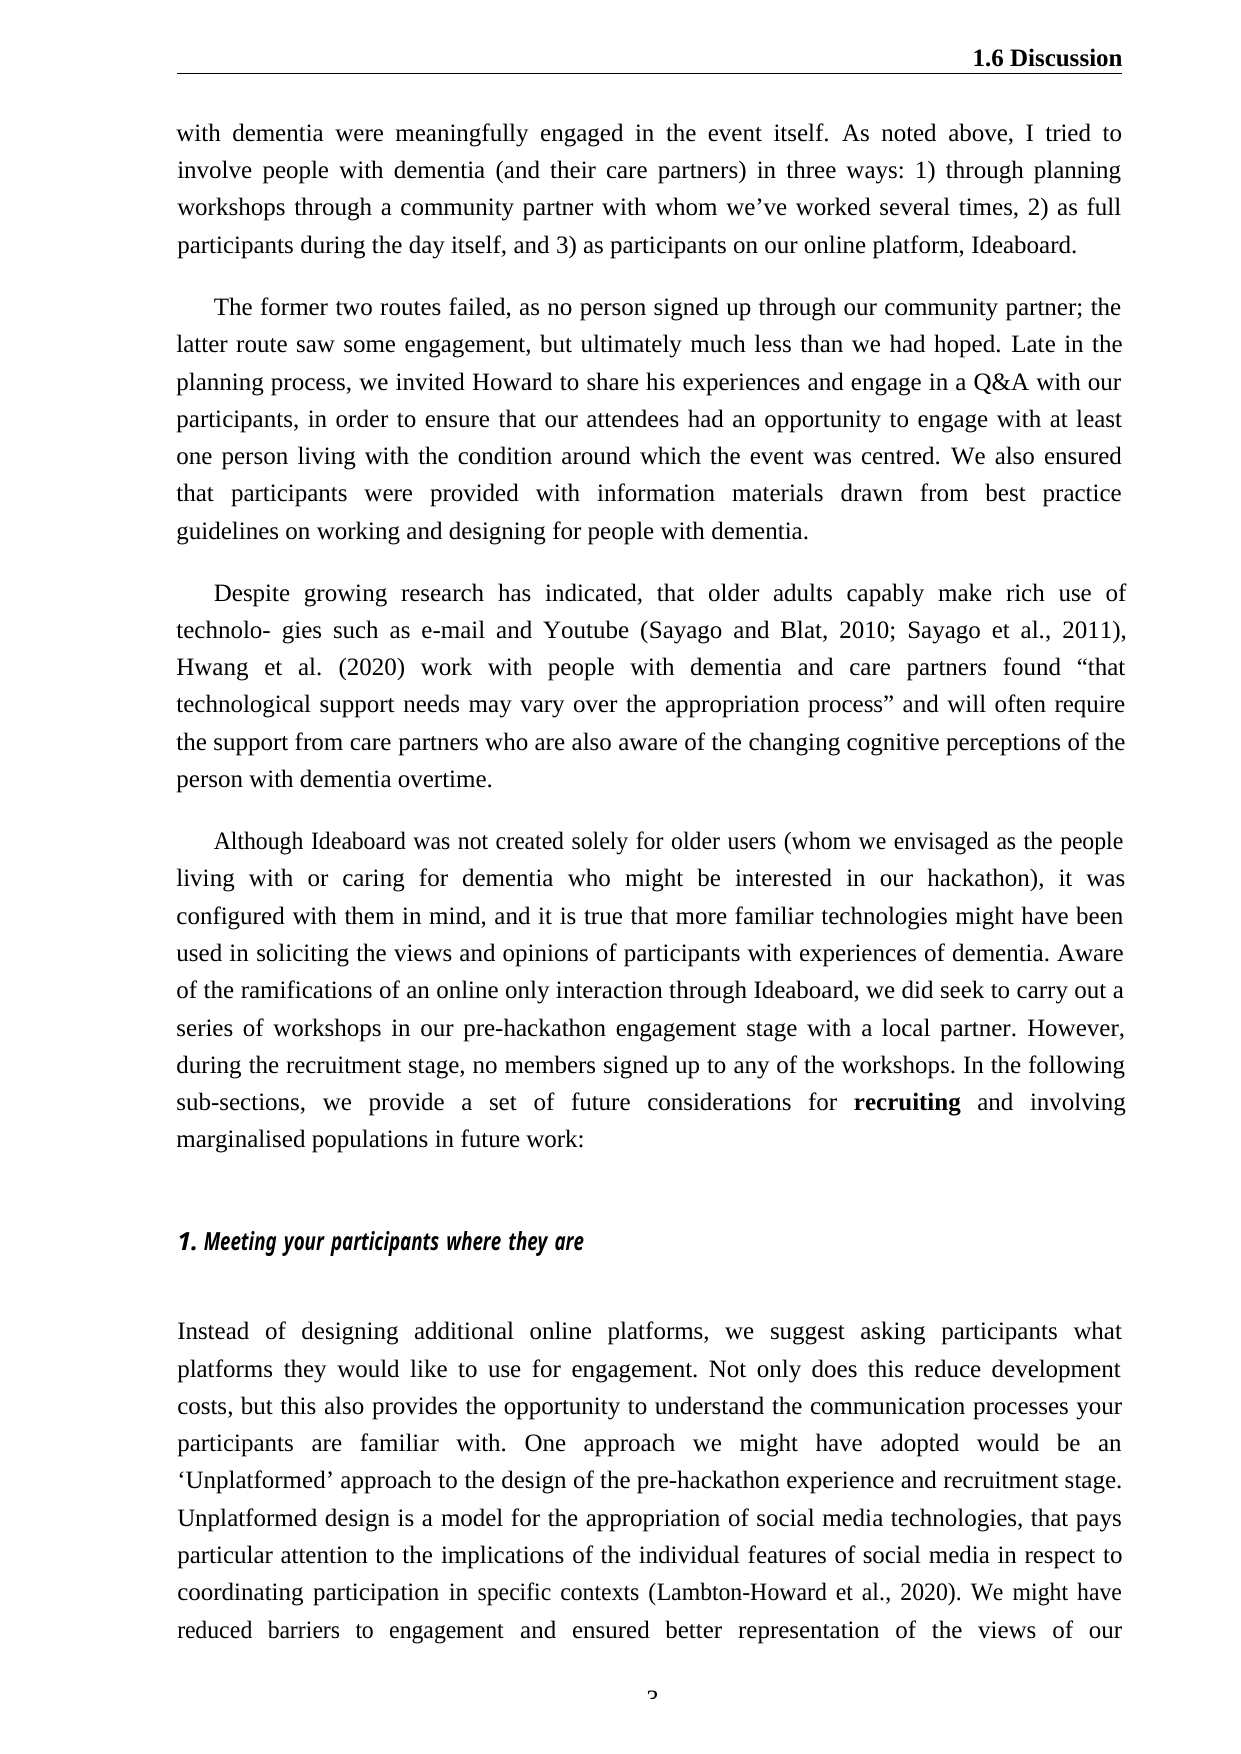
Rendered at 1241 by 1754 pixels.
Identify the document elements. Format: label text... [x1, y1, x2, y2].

text Despite growing research has indicated, that older adults capably make rich use of technolo- gies such as e-mail and Youtube (Sayago and Blat, 2010; Sayago et al., 2011), Hwang et al. (2020) work with people with dementia and care partners found “that technological support needs may vary over the appropriation process” and will often require the support from care partners who are also aware of the changing cognitive perceptions of the person with dementia overtime. [176, 578, 1127, 793]
text Although Ideaboard was not created solely for older users (whom we envisaged as the people living with or caring for dementia who might be interested in our hackathon), it was configured with them in mind, and it is true that more familiar technologies might have been used in soliciting the views and opinions of participants with experiences of dementia. Aware of the ramifications of an online only interaction through Ideaboard, we did seek to carry out a series of workshops in our pre-hackathon engagement stage with a local partner. However, during the recruitment stage, no members signed up to any of the workshops. In the following sub-sections, we provide a set of future considerations for recruiting and involving marginalised populations in future work: [176, 826, 1126, 1153]
subtitle 1.6 Discussion [98, 43, 1122, 71]
text with dementia were meaningfully engaged in the event itself. As noted above, I tried to involve people with dementia (and their care partners) in three ways: 1) through planning workshops through a community partner with whom we’ve worked several times, 2) as full participants during the day itself, and 3) as participants on our online platform, Ideaboard. [176, 118, 1122, 258]
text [177, 1316, 1122, 1643]
text The former two routes failed, as no person signed up through our community partner; the latter route saw some engagement, but ultimately much less than we had hoped. Late in the planning process, we invited Howard to share his experiences and engage in a Q&A with our participants, in order to ensure that our attendees had an opportunity to engage with at least one person living with the condition around which the event was centred. We also ensured that participants were provided with information materials drawn from best practice guidelines on working and designing for people with dementia. [176, 292, 1123, 544]
subtitle Meeting your participants where they are [177, 1223, 1138, 1257]
